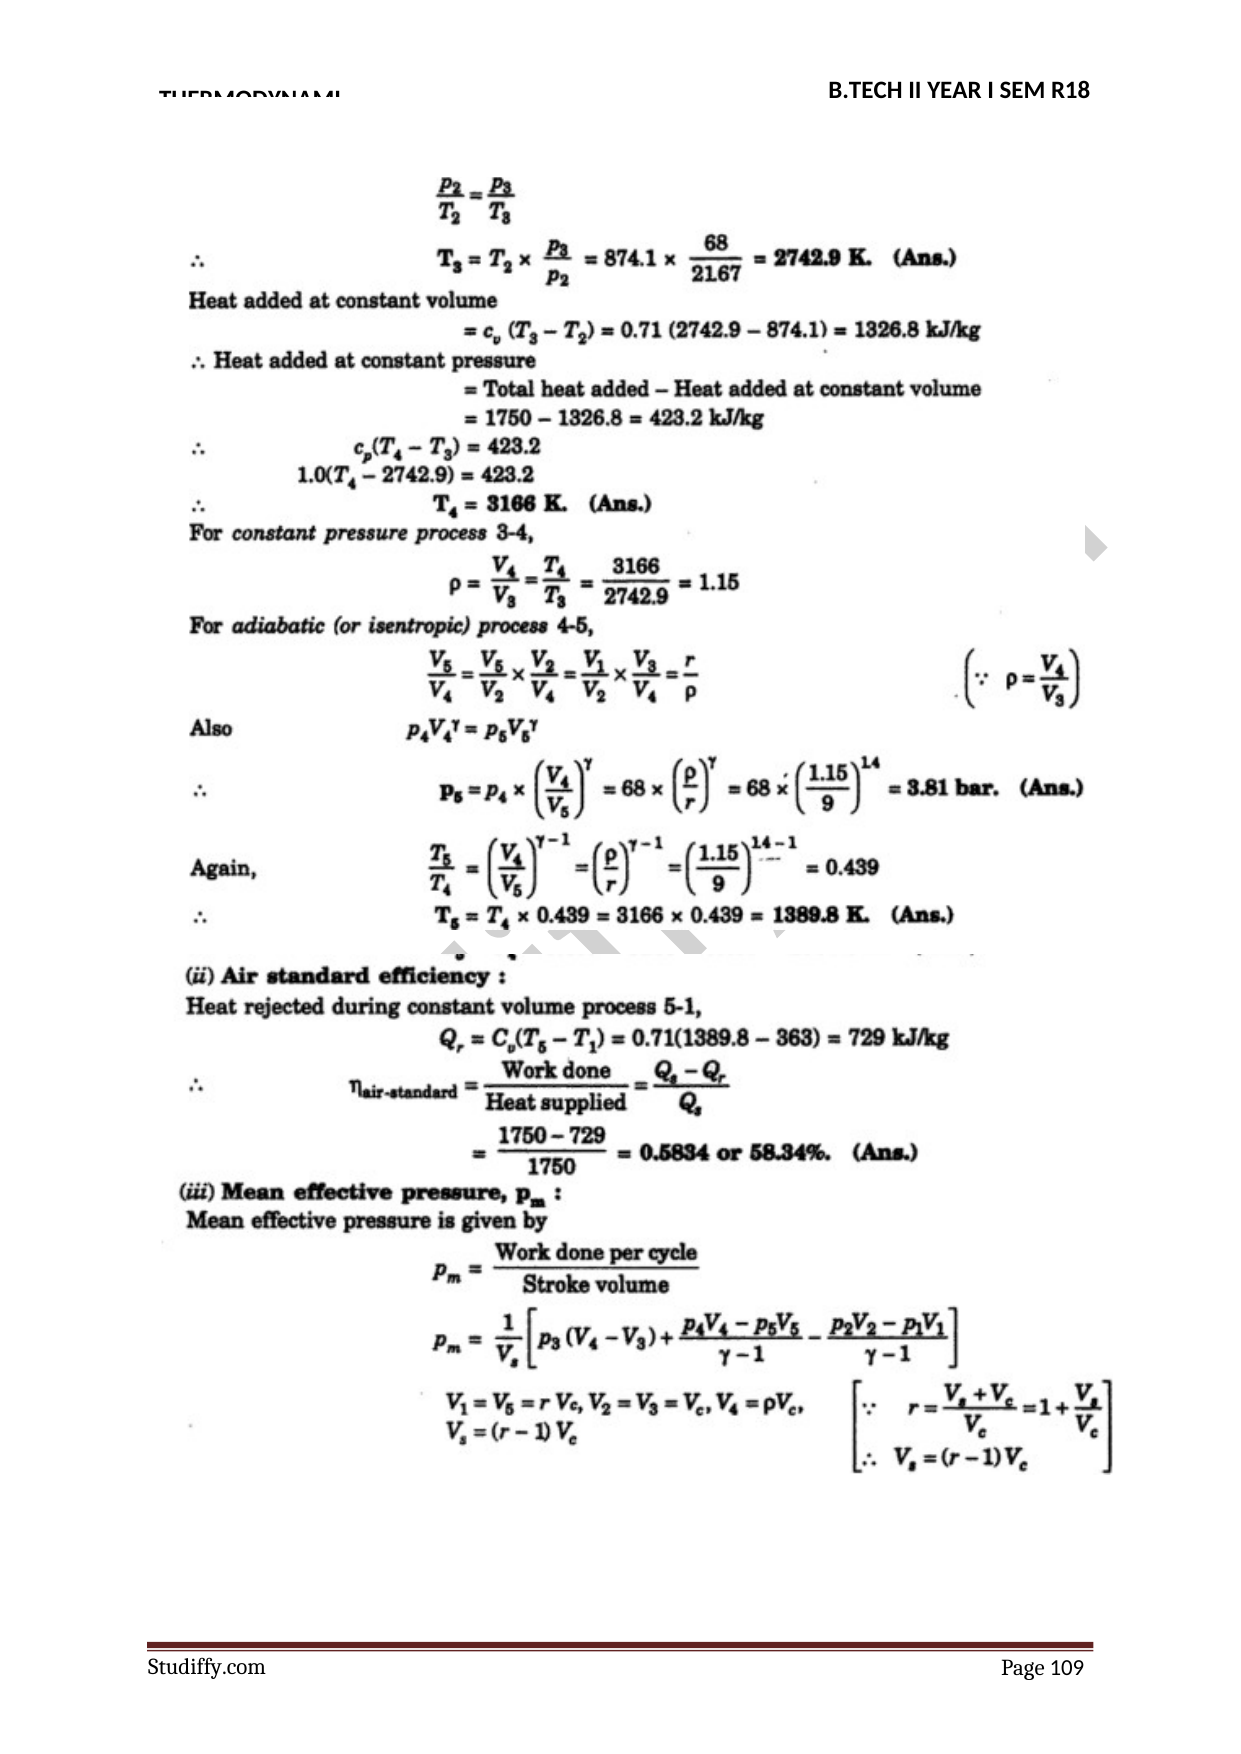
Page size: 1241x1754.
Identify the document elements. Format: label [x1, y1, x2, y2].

picture [188, 177, 1085, 930]
picture [161, 954, 1113, 1475]
